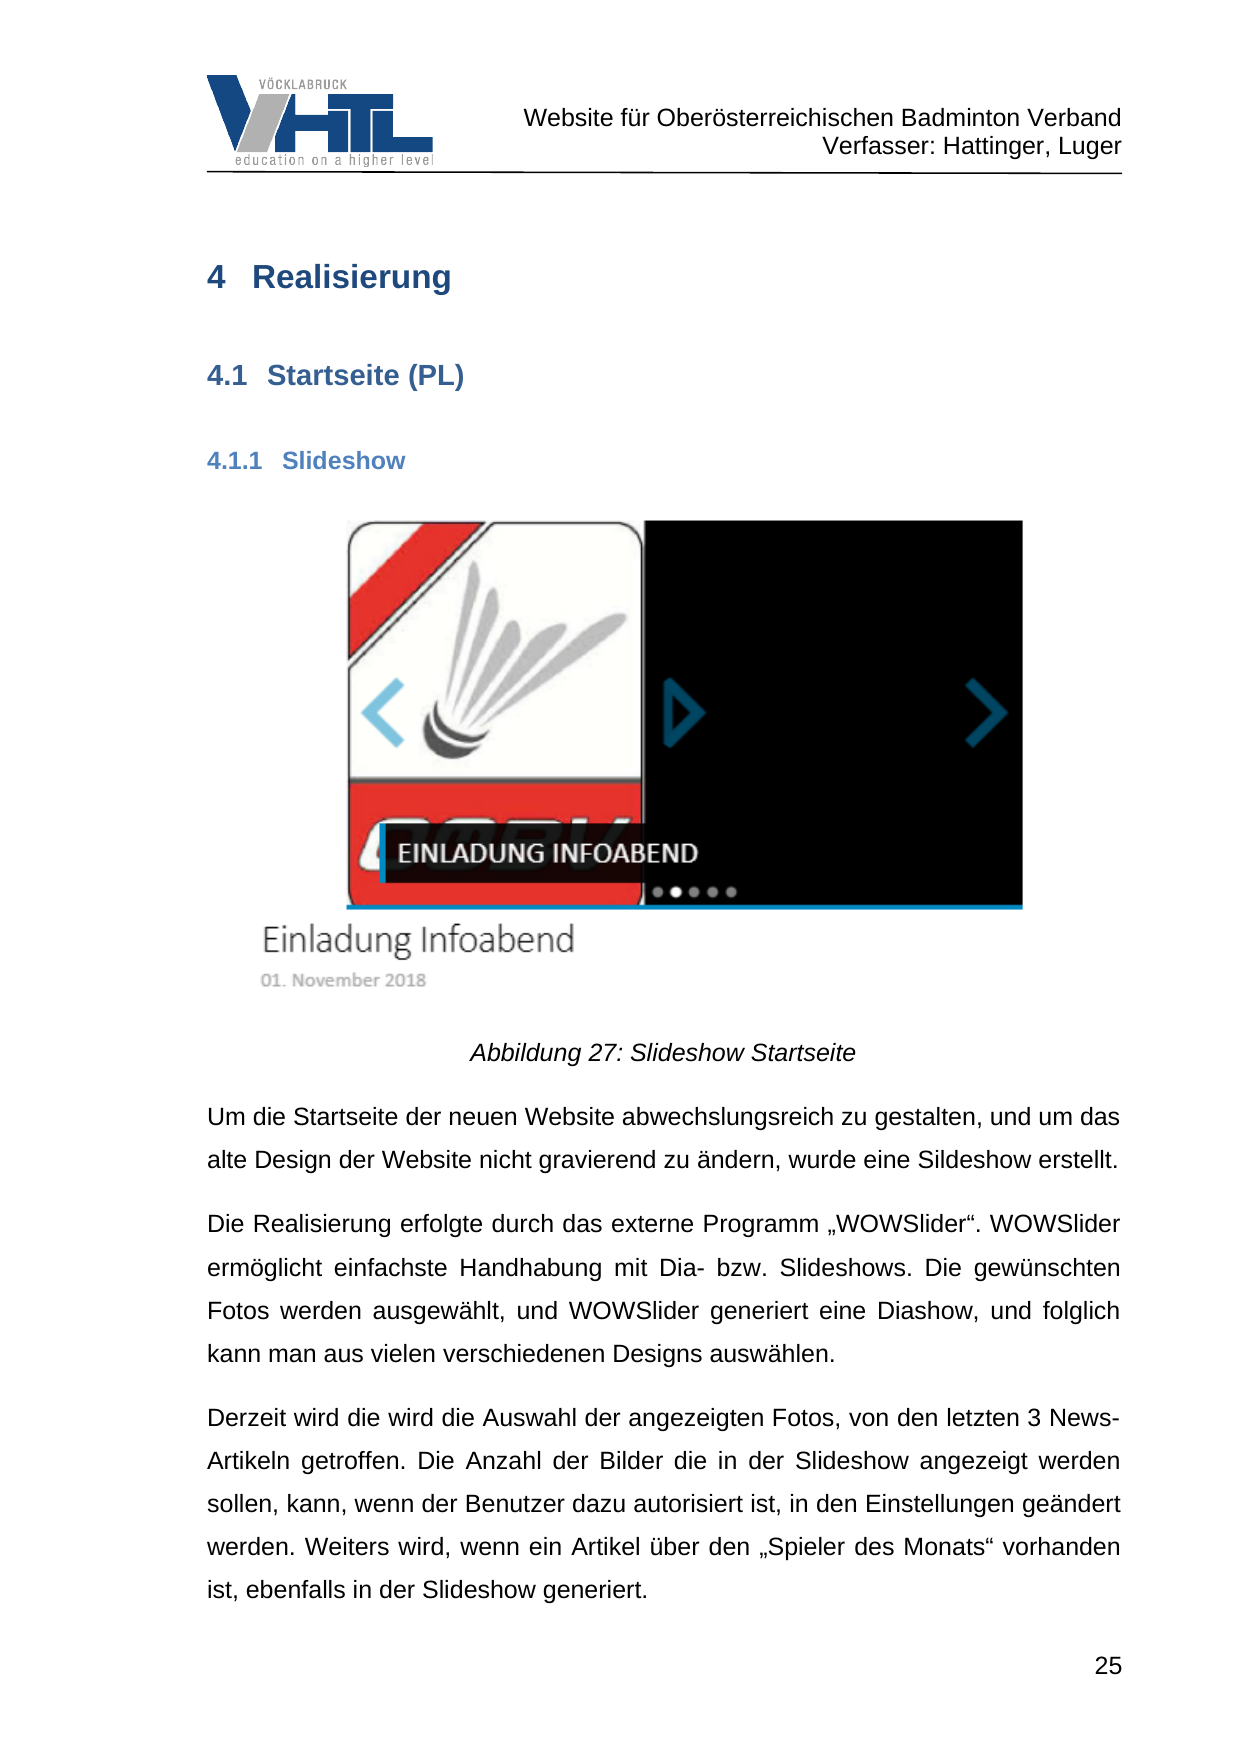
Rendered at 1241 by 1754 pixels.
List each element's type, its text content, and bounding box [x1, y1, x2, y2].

subtitle Realisierung [207, 257, 1122, 295]
text Um die Startseite der neuen Website abwechslungsreich zu gestalten, und um das alte Design der Website nicht gravierend zu ändern, wurde eine Sildeshow erstellt. [207, 1102, 1122, 1174]
picture [206, 514, 1084, 1004]
text Abbildung 27: Slideshow Startseite [207, 1038, 1122, 1067]
picture [206, 75, 433, 167]
subtitle Startseite (PL) [207, 358, 1122, 392]
text Die Realisierung erfolgte durch das externe Programm „WOWSlider“. WOWSlider ermöglicht einfachste Handhabung mit Dia- bzw. Slideshows. Die gewünschten Fotos werden ausgewählt, und WOWSlider generiert eine Diashow, und folglich kann man aus vielen verschiedenen Designs auswählen. [207, 1209, 1122, 1367]
subtitle Slideshow [207, 446, 1122, 475]
text Derzeit wird die wird die Auswahl der angezeigten Fotos, von den letzten 3 News-Artikeln getroffen. Die Anzahl der Bilder die in der Slideshow angezeigt werden sollen, kann, wenn der Benutzer dazu autorisiert ist, in den Einstellungen geändert werden. Weiters wird, wenn ein Artikel über den „Spieler des Monats“ vorhanden ist, ebenfalls in der Slideshow generiert. [207, 1403, 1122, 1604]
